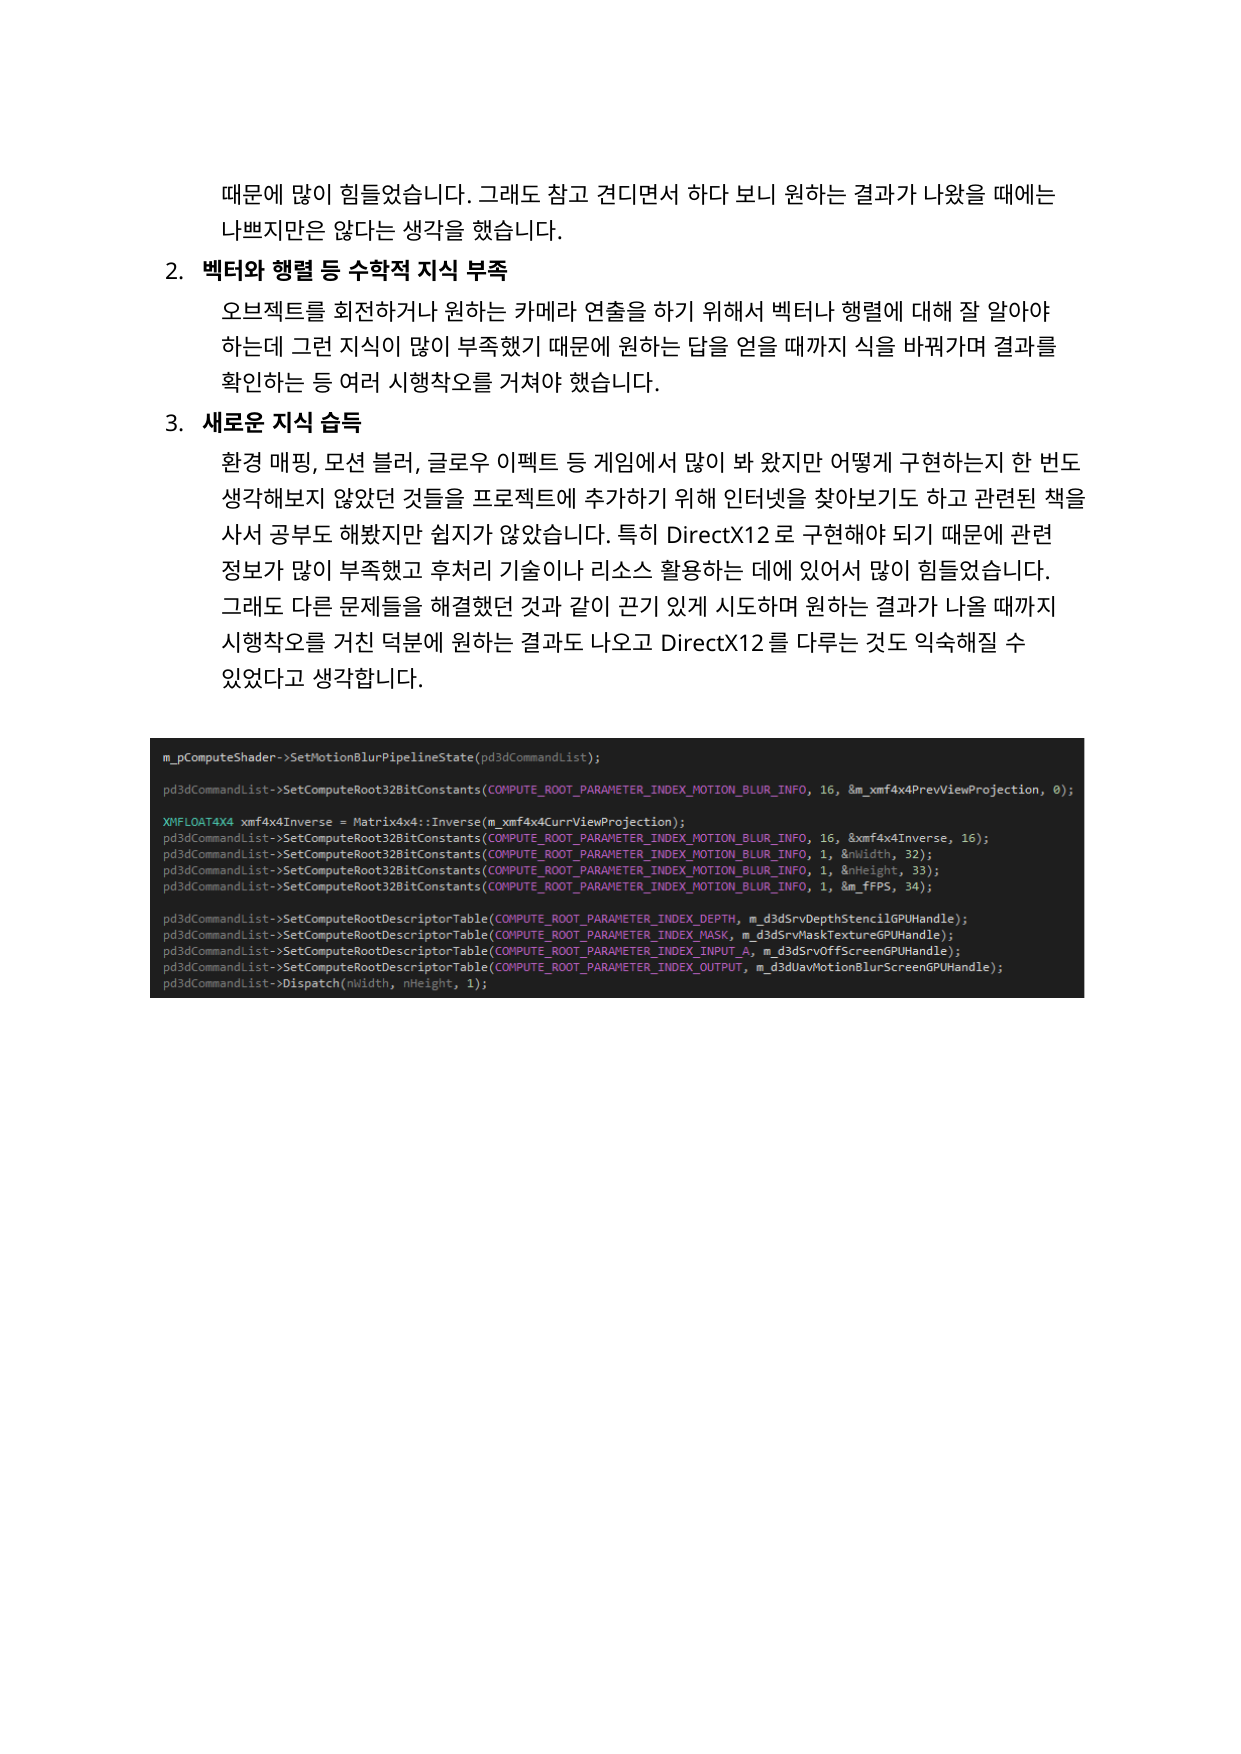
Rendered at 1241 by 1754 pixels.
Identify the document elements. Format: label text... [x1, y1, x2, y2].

picture [150, 738, 1085, 998]
text 오브젝트를 회전하거나 원하는 카메라 연출을 하기 위해서 벡터나 행렬에 대해 잘 알아야 하는데 그런 지식이 많이 부족했기 때문에 원하는 답을 얻을 때까지 식을 바꿔가며 결과를 확인하는 등 여러 시행착오를 거쳐야 했습니다. [221, 293, 1090, 398]
list 벡터와 행렬 등 수학적 지식 부족 [165, 253, 1090, 287]
list 새로운 지식 습득 [165, 405, 1090, 438]
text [221, 177, 1090, 246]
text 환경 매핑, 모션 블러, 글로우 이펙트 등 게임에서 많이 봐 왔지만 어떻게 구현하는지 한 번도 생각해보지 않았던 것들을 프로젝트에 추가하기 위해 인터넷을 찾아보기도 하고 관련된 책을 사서 공부도 해봤지만 쉽지가 않았습니다. 특히 DirectX12로 구현해야 되기 때문에 관련 정보가 많이 부족했고 후처리 기술이나 리소스 활용하는 데에 있어서 많이 힘들었습니다. 그래도 다른 문제들을 해결했던 것과 같이 끈기 있게 시도하며 원하는 결과가 나올 때까지 시행착오를 거친 덕분에 원하는 결과도 나오고 DirectX12를 다루는 것도 익숙해질 수 있었다고 생각합니다. [221, 445, 1090, 694]
